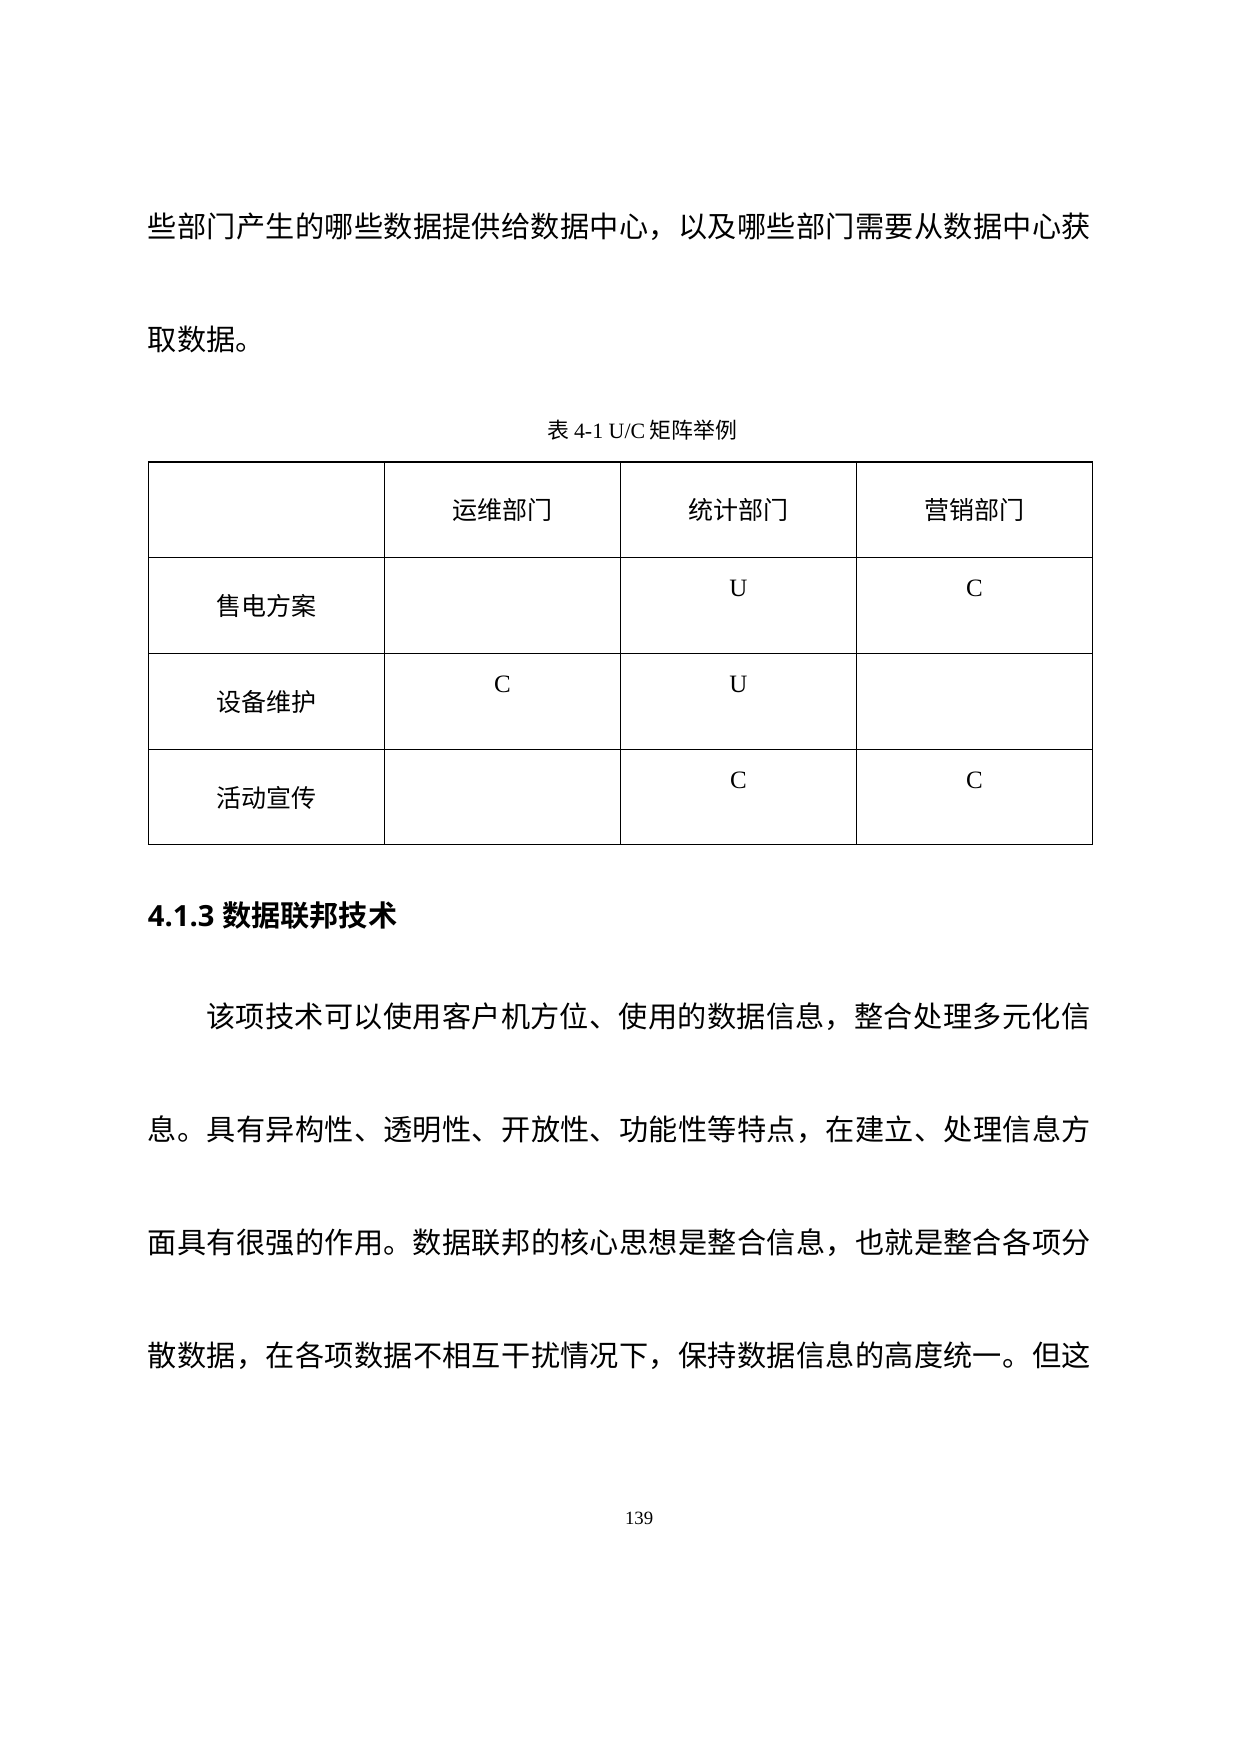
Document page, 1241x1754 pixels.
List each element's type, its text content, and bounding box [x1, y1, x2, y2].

table_cell C [621, 750, 856, 844]
table_cell 活动宣传 [149, 750, 384, 844]
table_cell 设备维护 [149, 654, 384, 749]
table_cell U [621, 558, 856, 653]
table_cell U [621, 654, 856, 749]
table_cell C [385, 654, 620, 749]
table_cell [385, 750, 620, 844]
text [148, 981, 1092, 1387]
table_cell C [857, 558, 1092, 653]
table_cell C [857, 750, 1092, 844]
table_header 统计部门 [621, 463, 856, 557]
table_cell 售电方案 [149, 558, 384, 653]
table_header 营销部门 [857, 463, 1092, 557]
table_header [149, 463, 384, 557]
table_header 运维部门 [385, 463, 620, 557]
table_cell [857, 654, 1092, 749]
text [148, 191, 1092, 371]
text 4.1.3 数据联邦技术 [148, 879, 1092, 947]
text 表 4-1 U/C矩阵举例 [148, 412, 1092, 446]
table_cell [385, 558, 620, 653]
